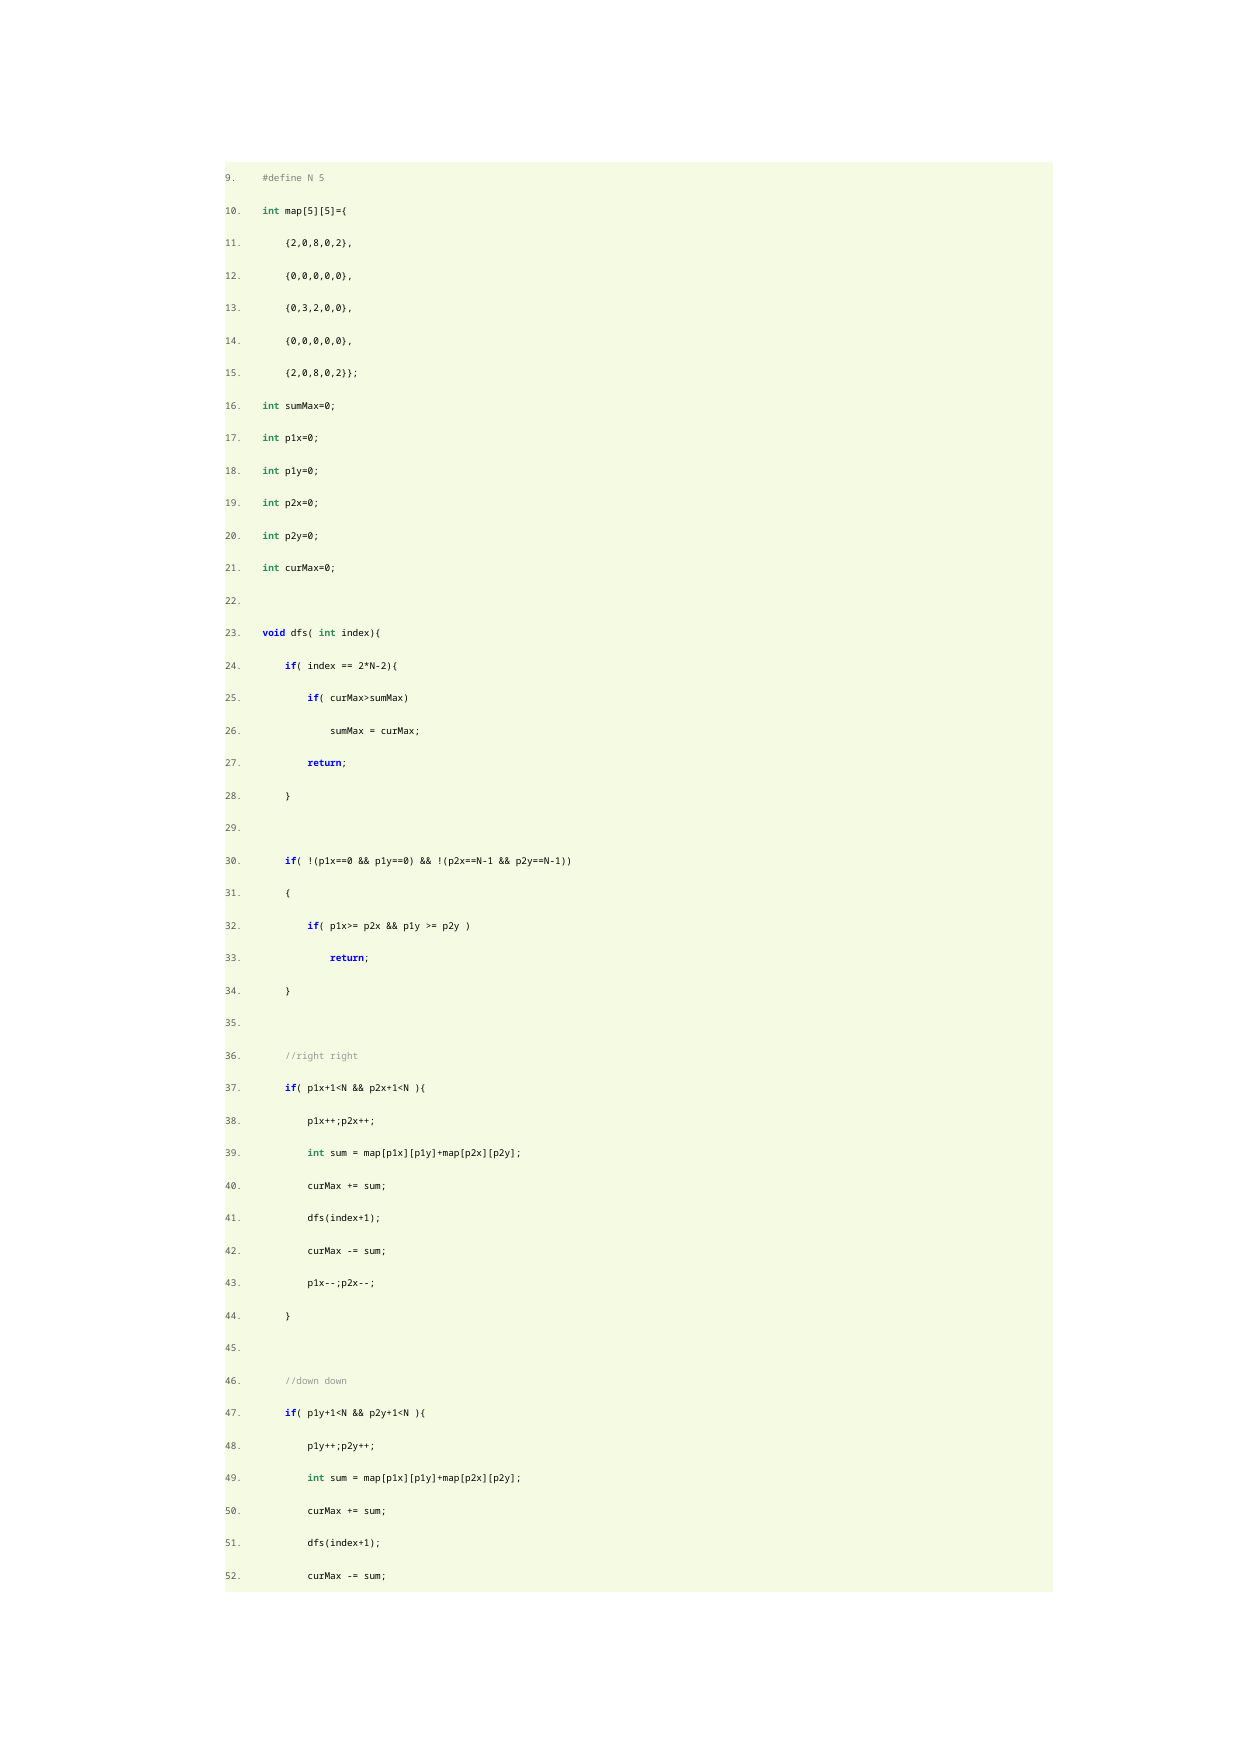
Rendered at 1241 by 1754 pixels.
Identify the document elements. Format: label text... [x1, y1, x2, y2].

list int p2y=0; [225, 519, 1053, 552]
list p1x--;p2x--; [225, 1267, 1053, 1299]
list dfs(index+1); [225, 1527, 1053, 1559]
list sumMax = curMax; [225, 714, 1053, 747]
list } [225, 974, 1053, 1007]
list if( index == 2*N-2){ [225, 649, 1053, 682]
list if( curMax>sumMax) [225, 682, 1053, 714]
list {0,0,0,0,0}, [225, 324, 1053, 357]
list if( p1y+1<N && p2y+1<N ){ [225, 1397, 1053, 1429]
list void dfs( int index){ [225, 617, 1053, 649]
list if( p1x+1<N && p2x+1<N ){ [225, 1072, 1053, 1104]
list { [225, 877, 1053, 909]
list {0,0,0,0,0}, [225, 259, 1053, 292]
list int p1x=0; [225, 422, 1053, 454]
list if( p1x>= p2x && p1y >= p2y ) [225, 909, 1053, 942]
list int map[5][5]={ [225, 194, 1053, 227]
list int p2x=0; [225, 487, 1053, 519]
list } [225, 779, 1053, 812]
list #define N 5 [225, 162, 1053, 194]
list curMax += sum; [225, 1494, 1053, 1527]
list return; [225, 942, 1053, 974]
list if( !(p1x==0 && p1y==0) && !(p2x==N-1 && p2y==N-1)) [225, 844, 1053, 877]
list int sumMax=0; [225, 389, 1053, 422]
list {2,0,8,0,2}, [225, 227, 1053, 259]
list p1x++;p2x++; [225, 1104, 1053, 1137]
list int p1y=0; [225, 454, 1053, 487]
list {2,0,8,0,2}}; [225, 357, 1053, 389]
list return; [225, 747, 1053, 779]
list p1y++;p2y++; [225, 1429, 1053, 1462]
list curMax += sum; [225, 1169, 1053, 1202]
list int curMax=0; [225, 552, 1053, 584]
list } [225, 1299, 1053, 1332]
list curMax -= sum; [225, 1559, 1053, 1592]
list int sum = map[p1x][p1y]+map[p2x][p2y]; [225, 1462, 1053, 1494]
list {0,3,2,0,0}, [225, 292, 1053, 324]
list //right right [225, 1039, 1053, 1072]
list int sum = map[p1x][p1y]+map[p2x][p2y]; [225, 1137, 1053, 1169]
list //down down [225, 1364, 1053, 1397]
list curMax -= sum; [225, 1234, 1053, 1267]
list dfs(index+1); [225, 1202, 1053, 1234]
